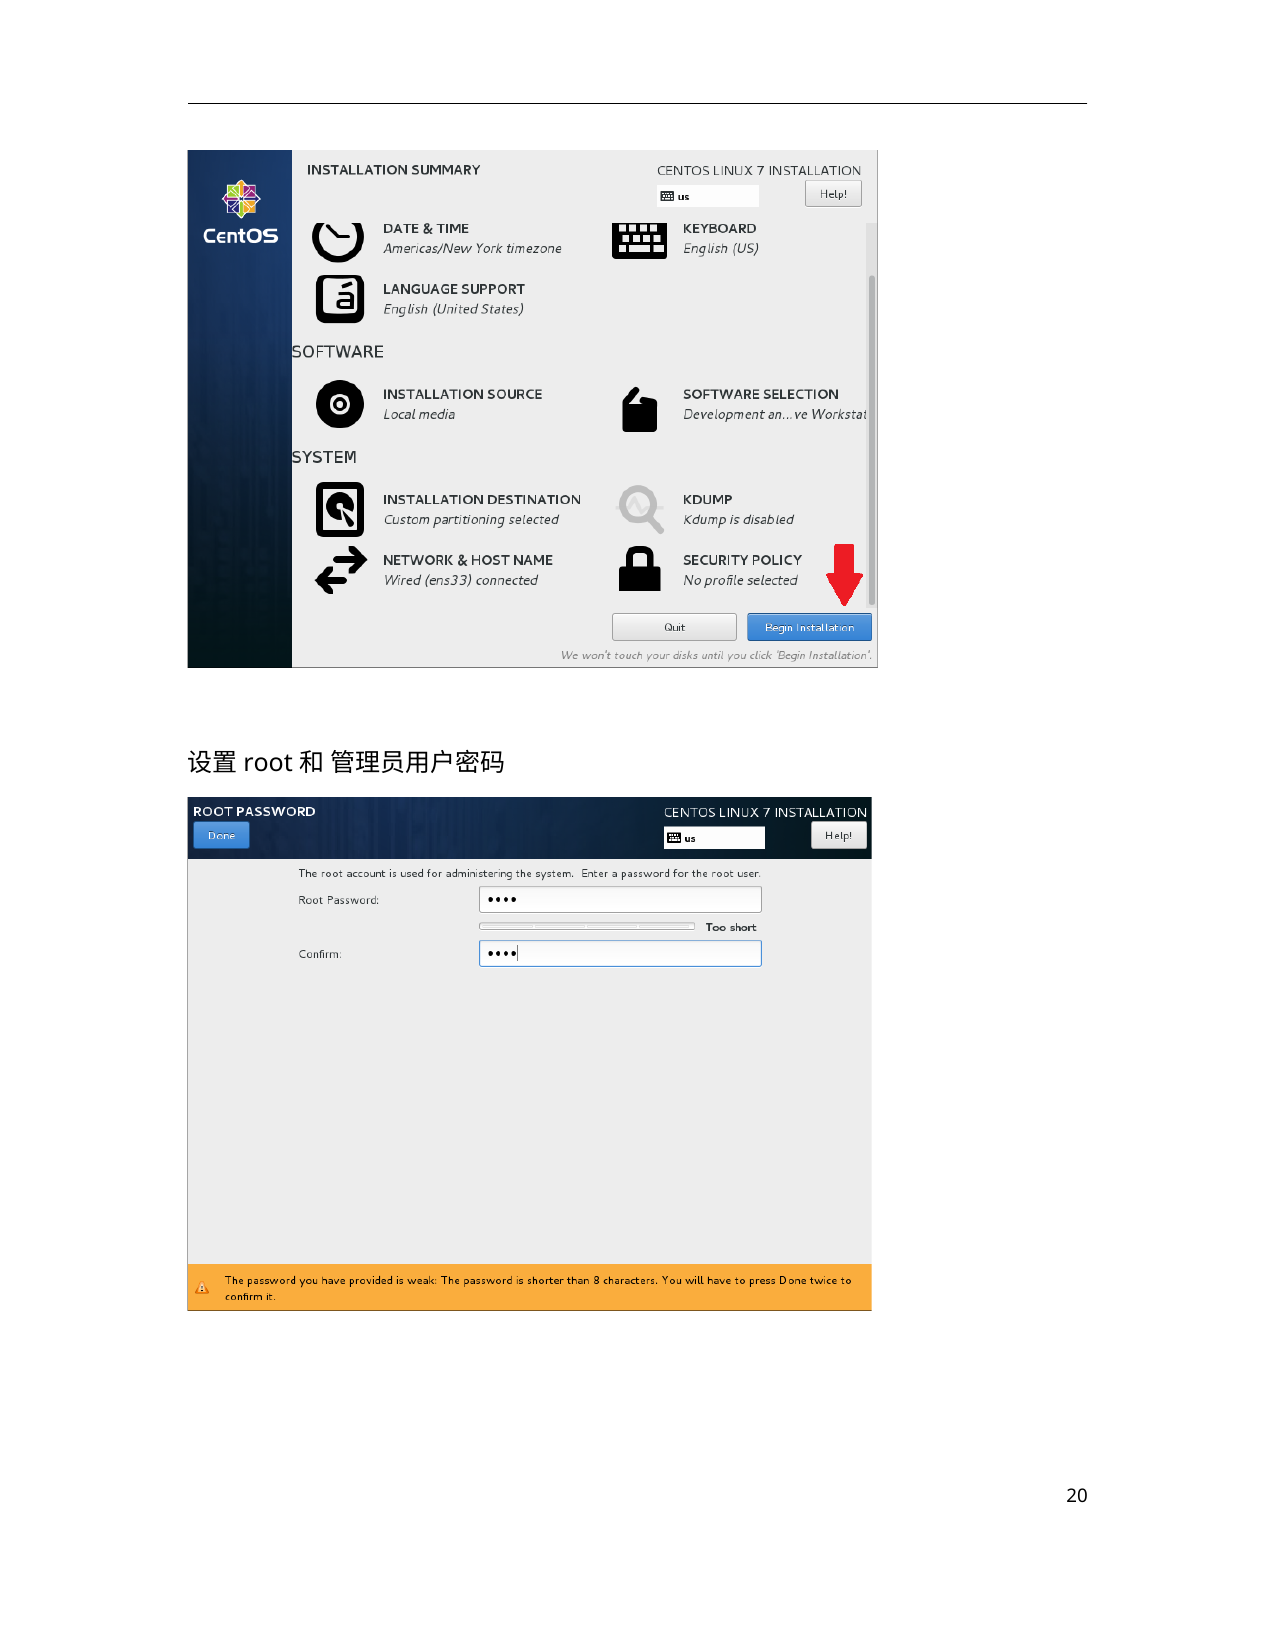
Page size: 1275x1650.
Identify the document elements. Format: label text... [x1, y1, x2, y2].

text 设置 root 和 管理员用户密码 [187, 743, 1087, 779]
picture [187, 150, 878, 668]
picture [187, 797, 872, 1311]
